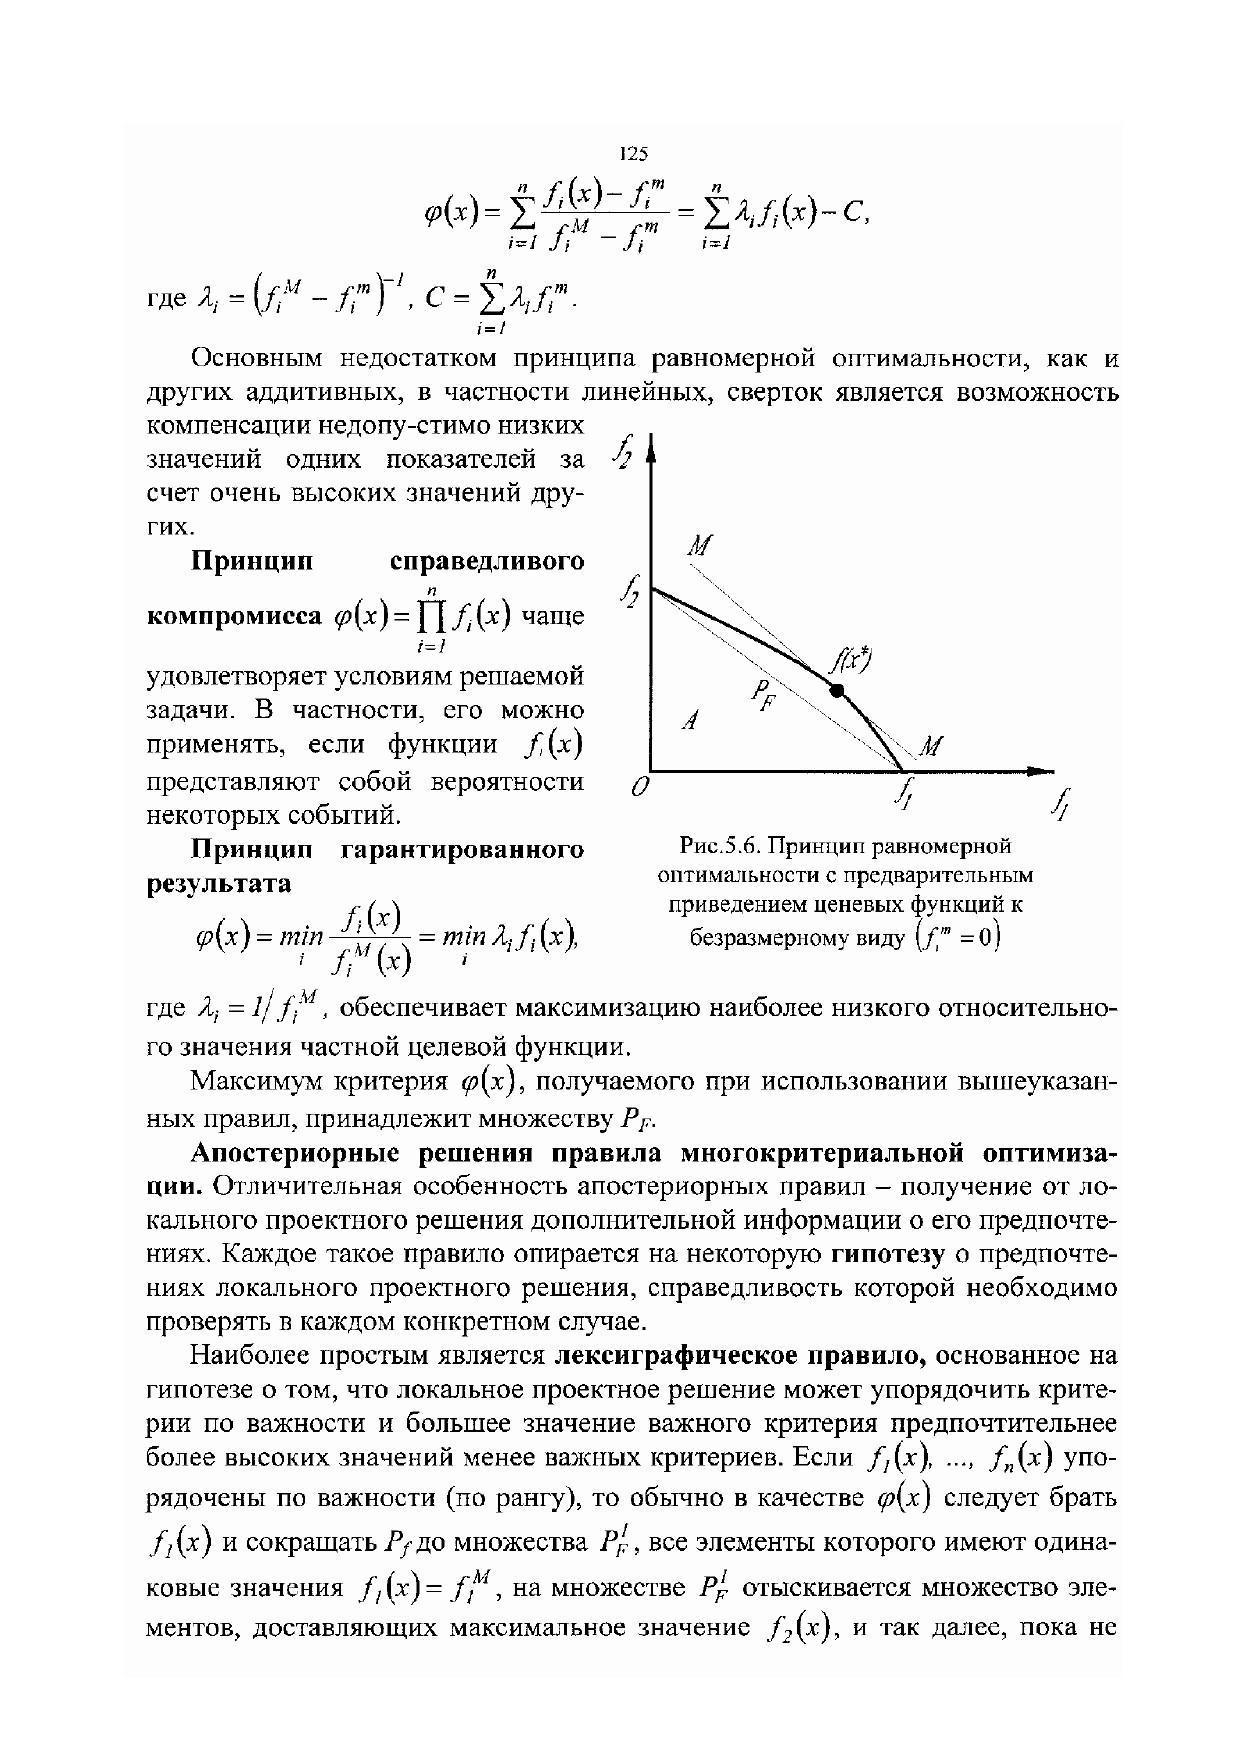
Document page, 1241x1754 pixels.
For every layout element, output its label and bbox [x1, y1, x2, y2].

picture [122, 122, 1123, 1677]
